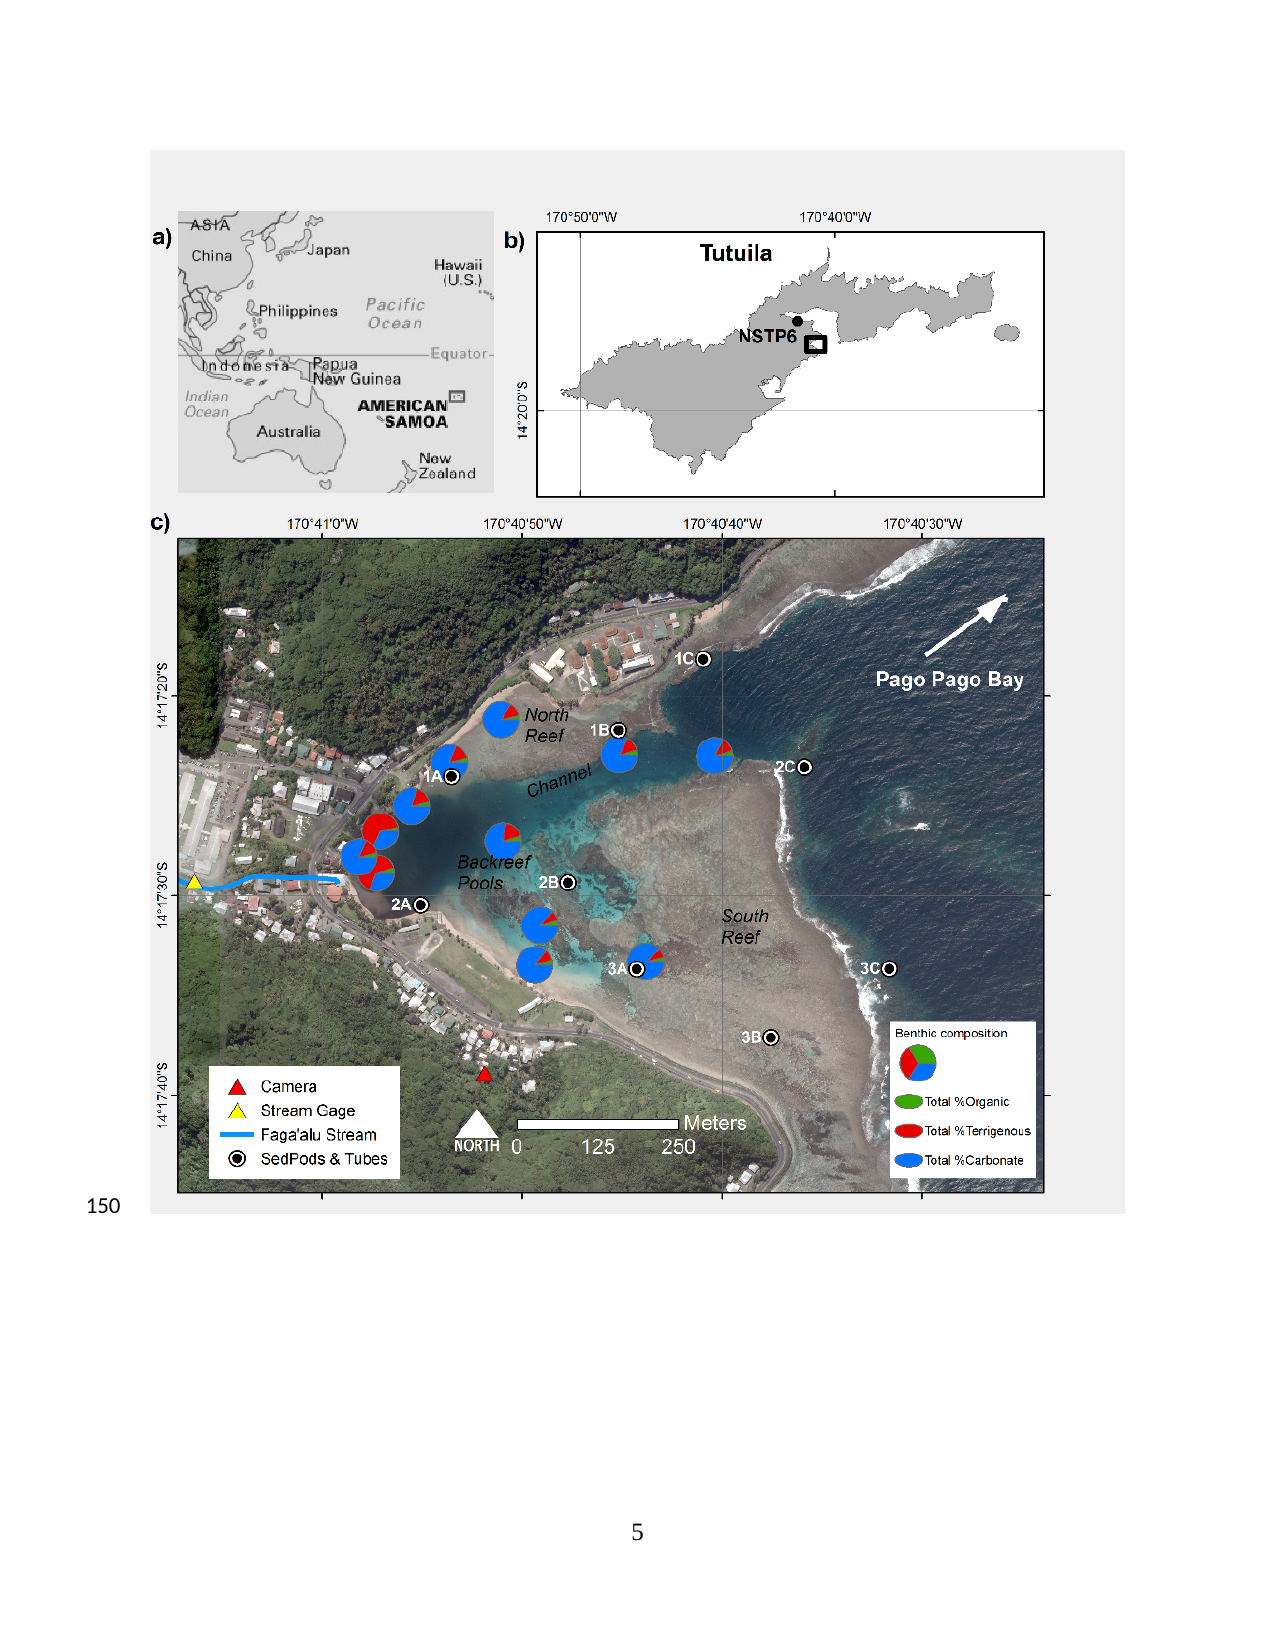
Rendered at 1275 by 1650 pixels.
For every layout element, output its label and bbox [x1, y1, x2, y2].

picture [150, 150, 1125, 1214]
